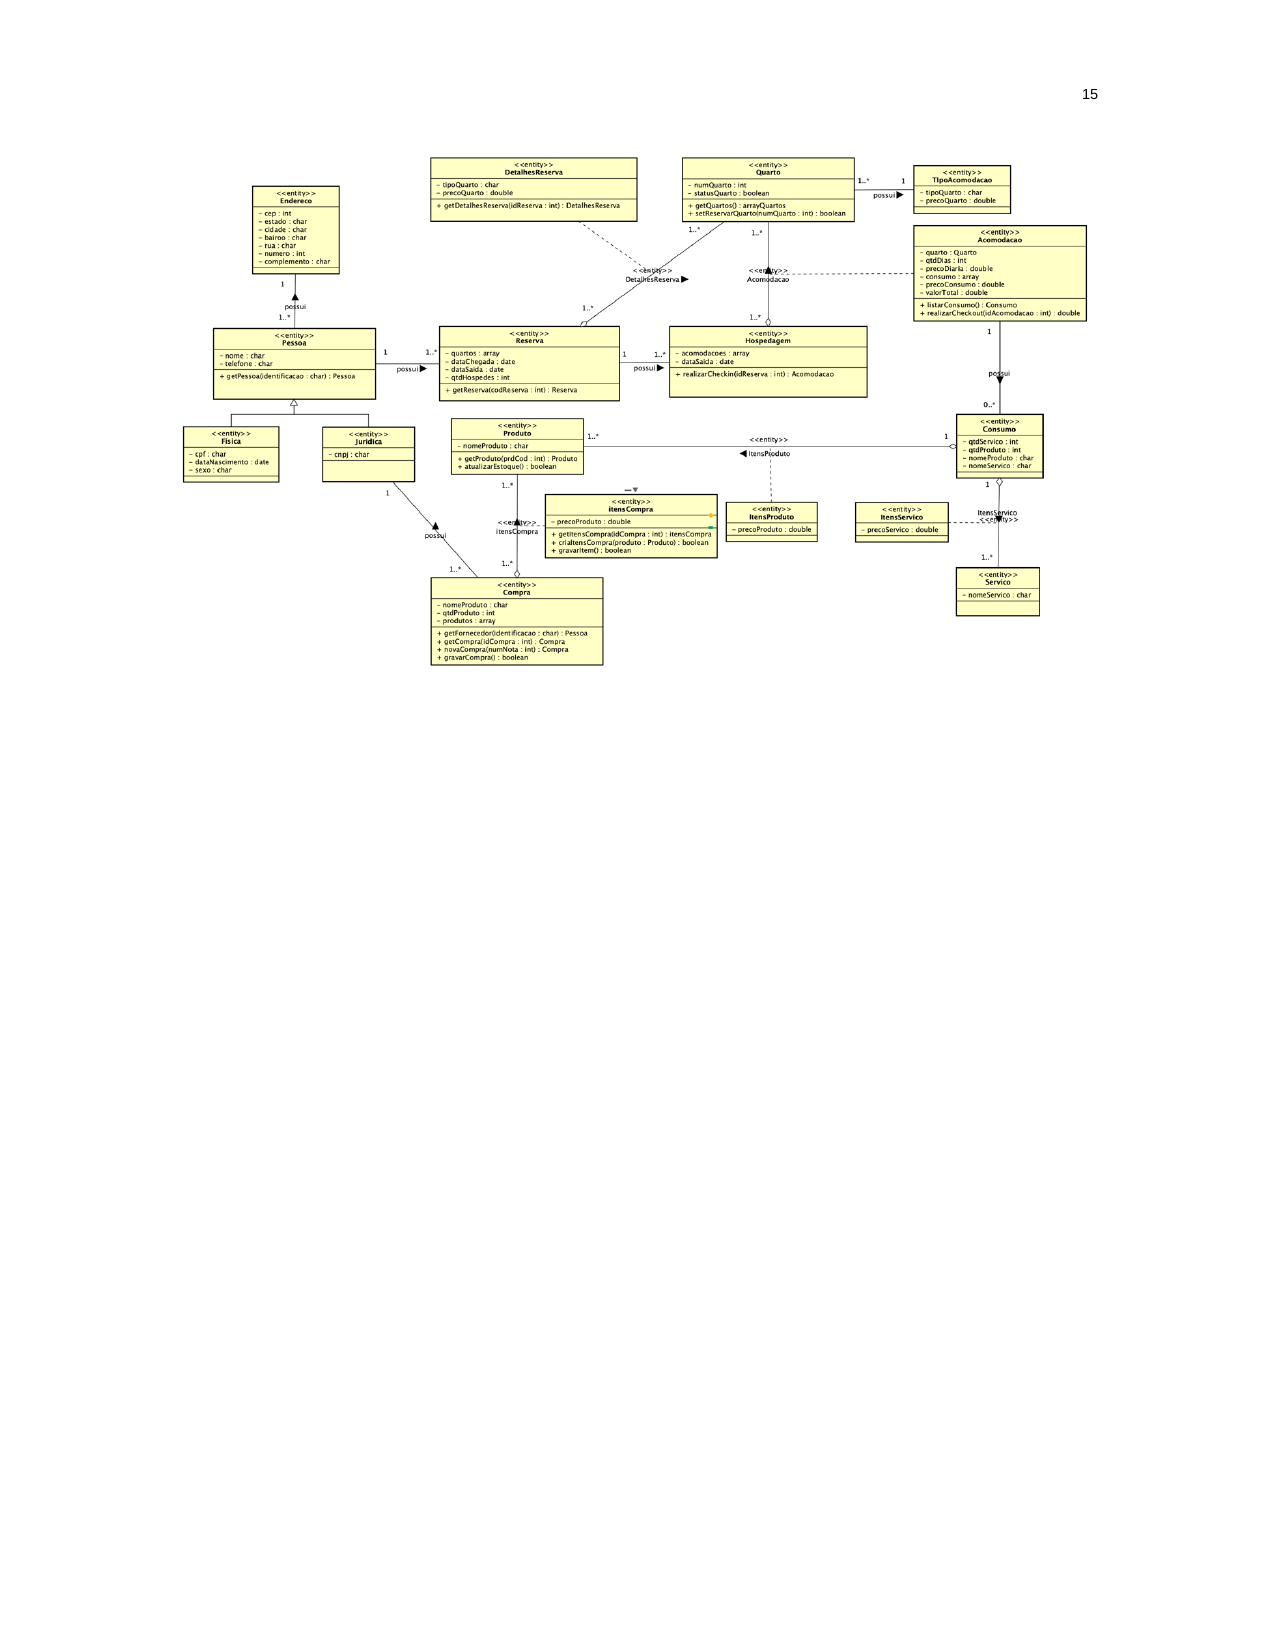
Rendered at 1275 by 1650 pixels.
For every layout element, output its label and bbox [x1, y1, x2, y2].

picture [177, 147, 1098, 681]
